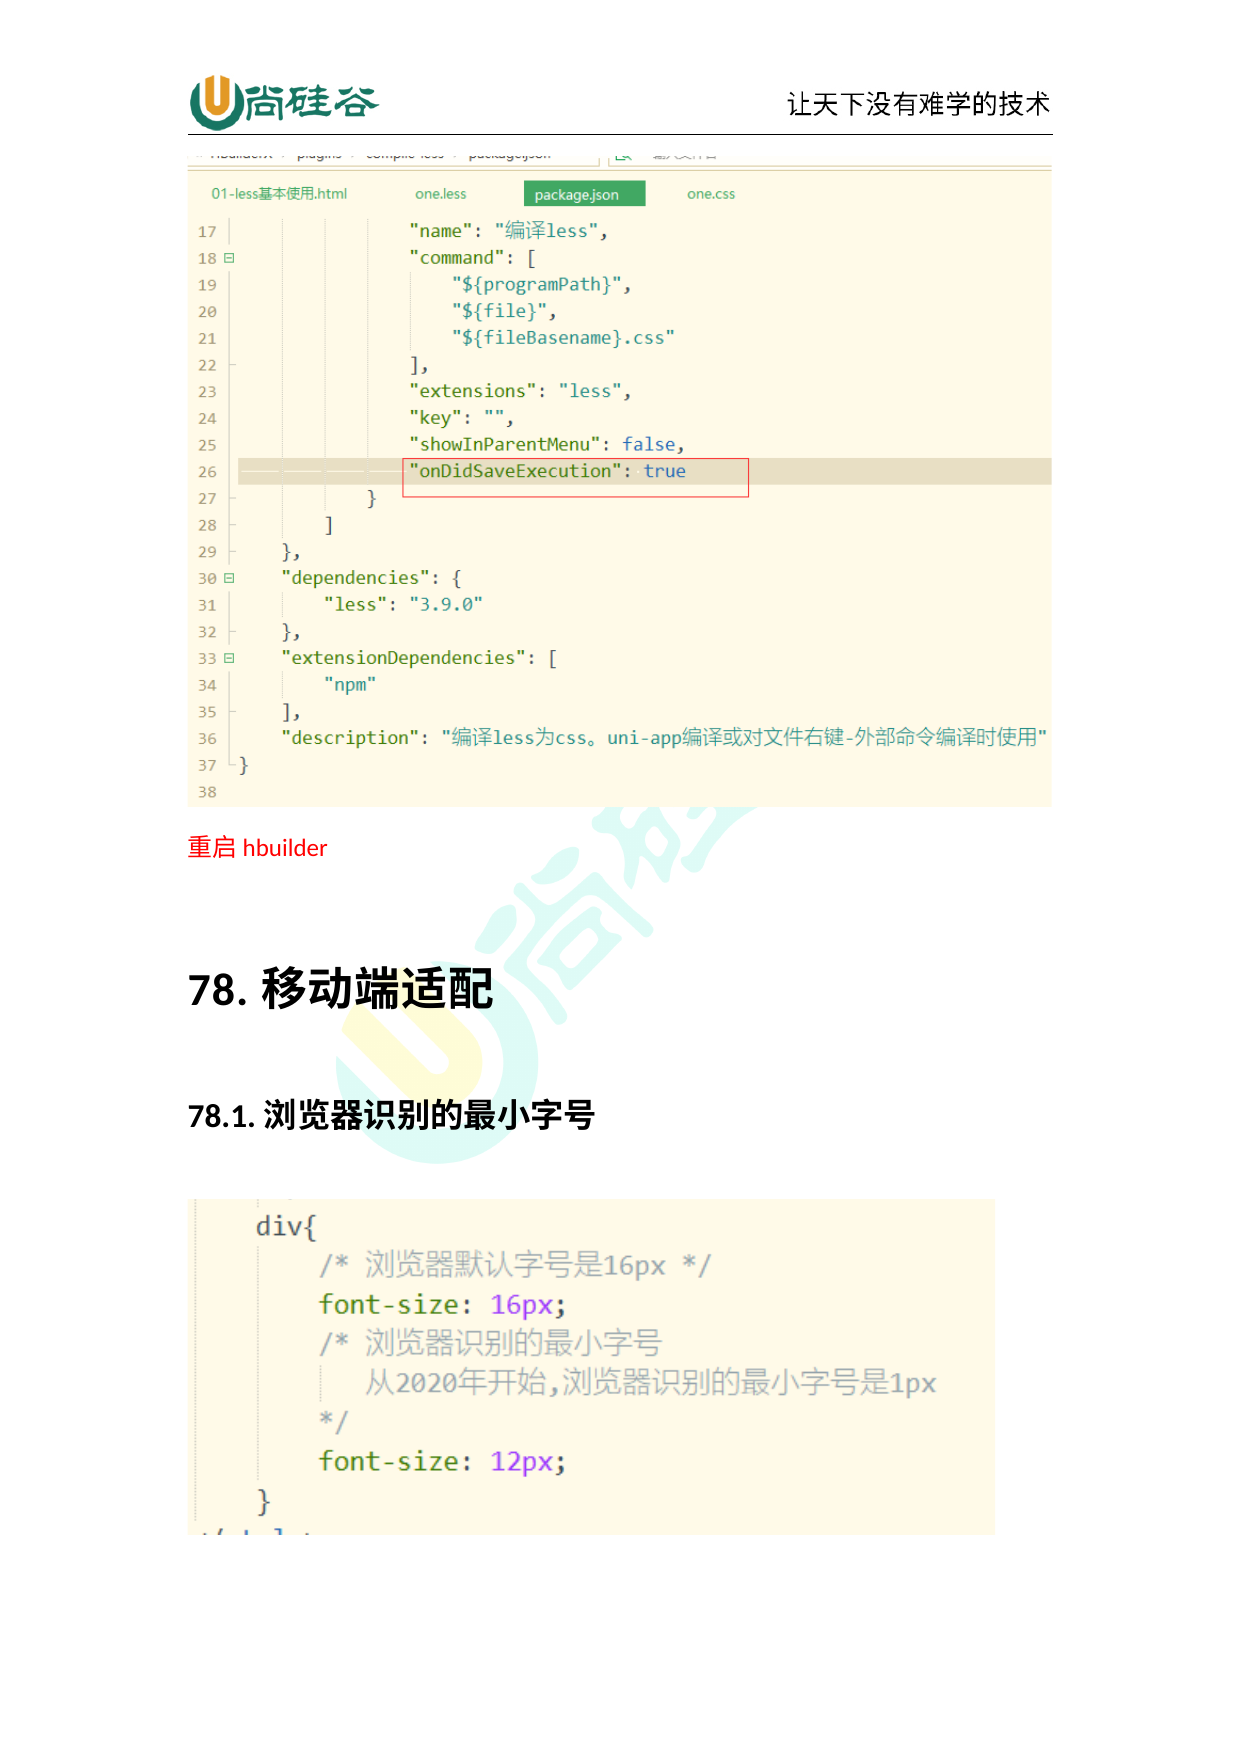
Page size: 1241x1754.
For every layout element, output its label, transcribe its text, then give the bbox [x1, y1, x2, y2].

subtitle 浏览器识别的最小字号 [187, 1089, 1053, 1137]
picture [187, 1199, 996, 1535]
picture [187, 73, 1053, 132]
picture [187, 156, 1052, 807]
text 重启hbuilder [187, 827, 1053, 863]
subtitle 移动端适配 [187, 952, 1053, 1018]
